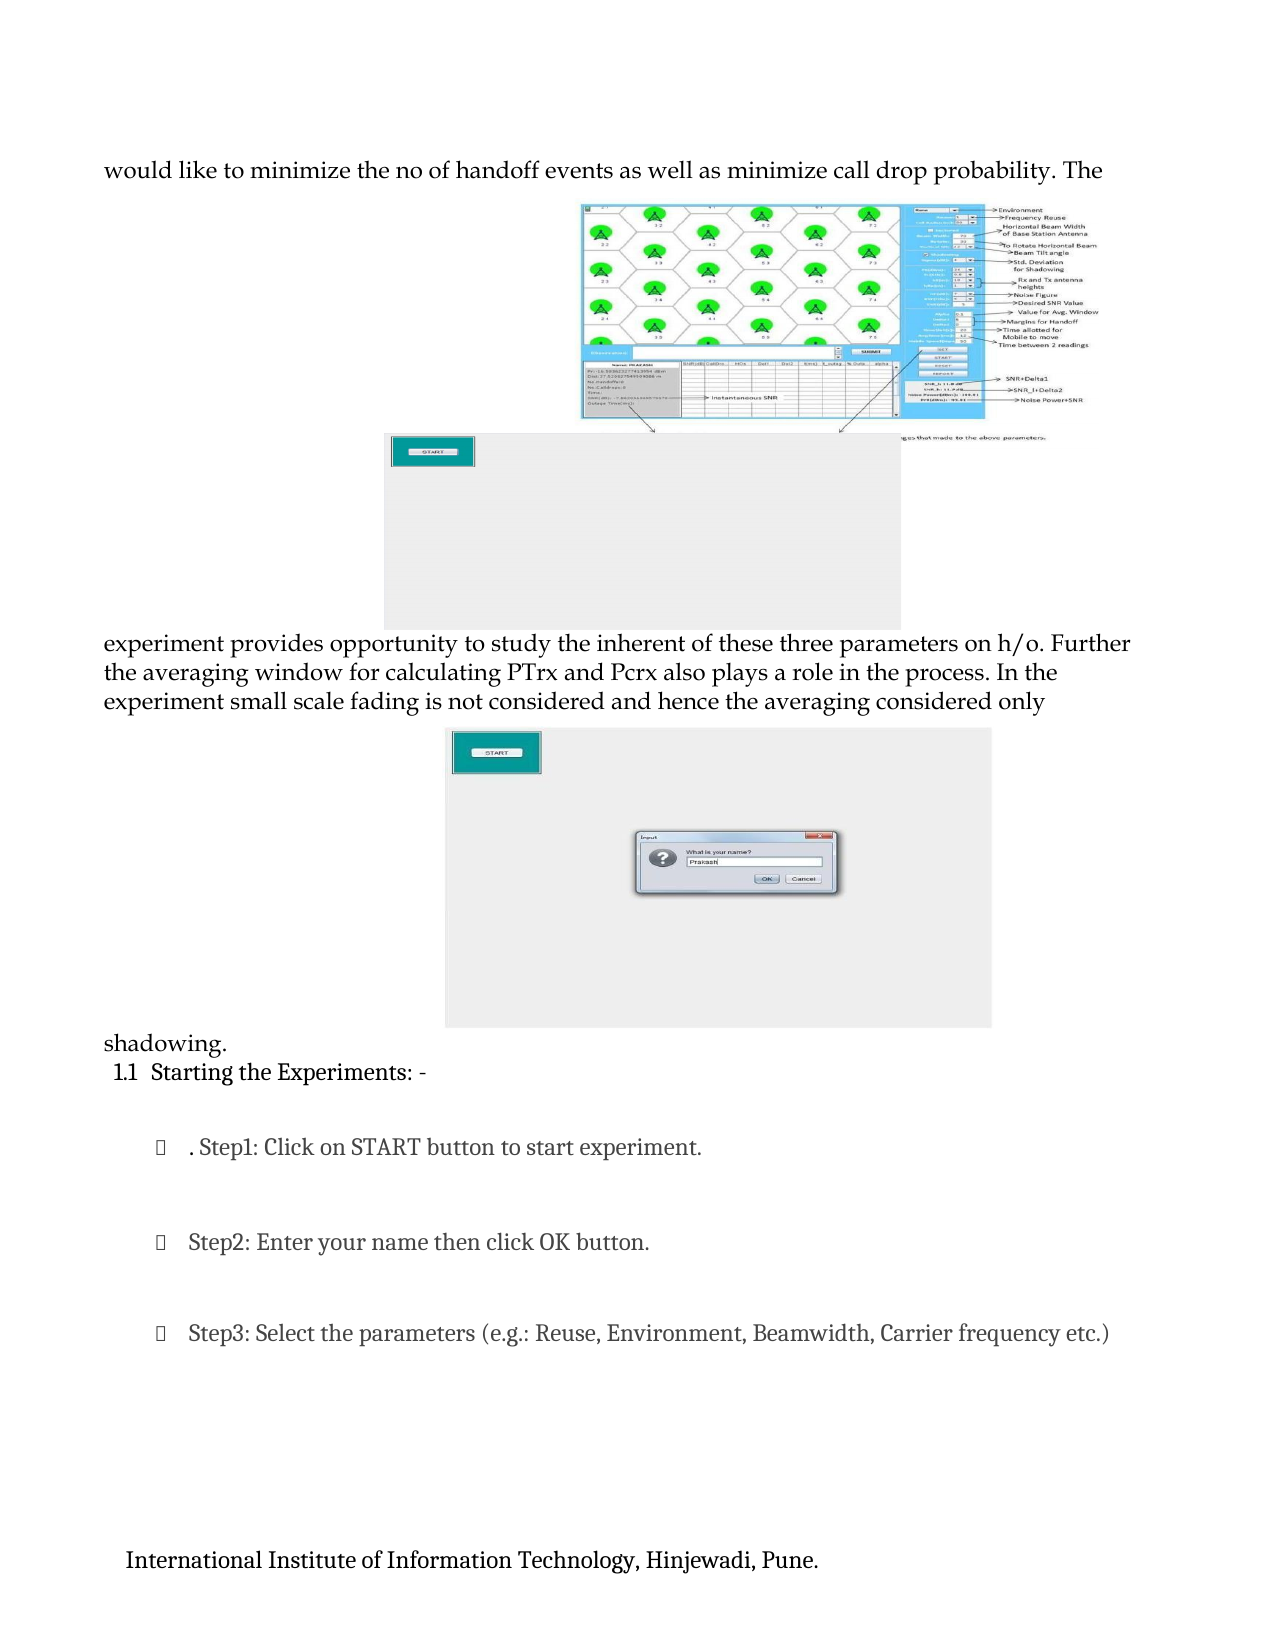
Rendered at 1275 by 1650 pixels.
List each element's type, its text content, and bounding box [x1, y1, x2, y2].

list Starting the Experiments: - [114, 1058, 1167, 1087]
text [103, 156, 1167, 1058]
list Step3: Select the parameters (e.g.: Reuse, Environment, Beamwidth, Carrier frequency etc.) [154, 1311, 1167, 1353]
picture [442, 726, 994, 1029]
picture [384, 198, 1099, 630]
list . Step1: Click on START button to start experiment. [154, 1124, 1167, 1167]
list Step2: Enter your name then click OK button. [154, 1219, 1167, 1262]
